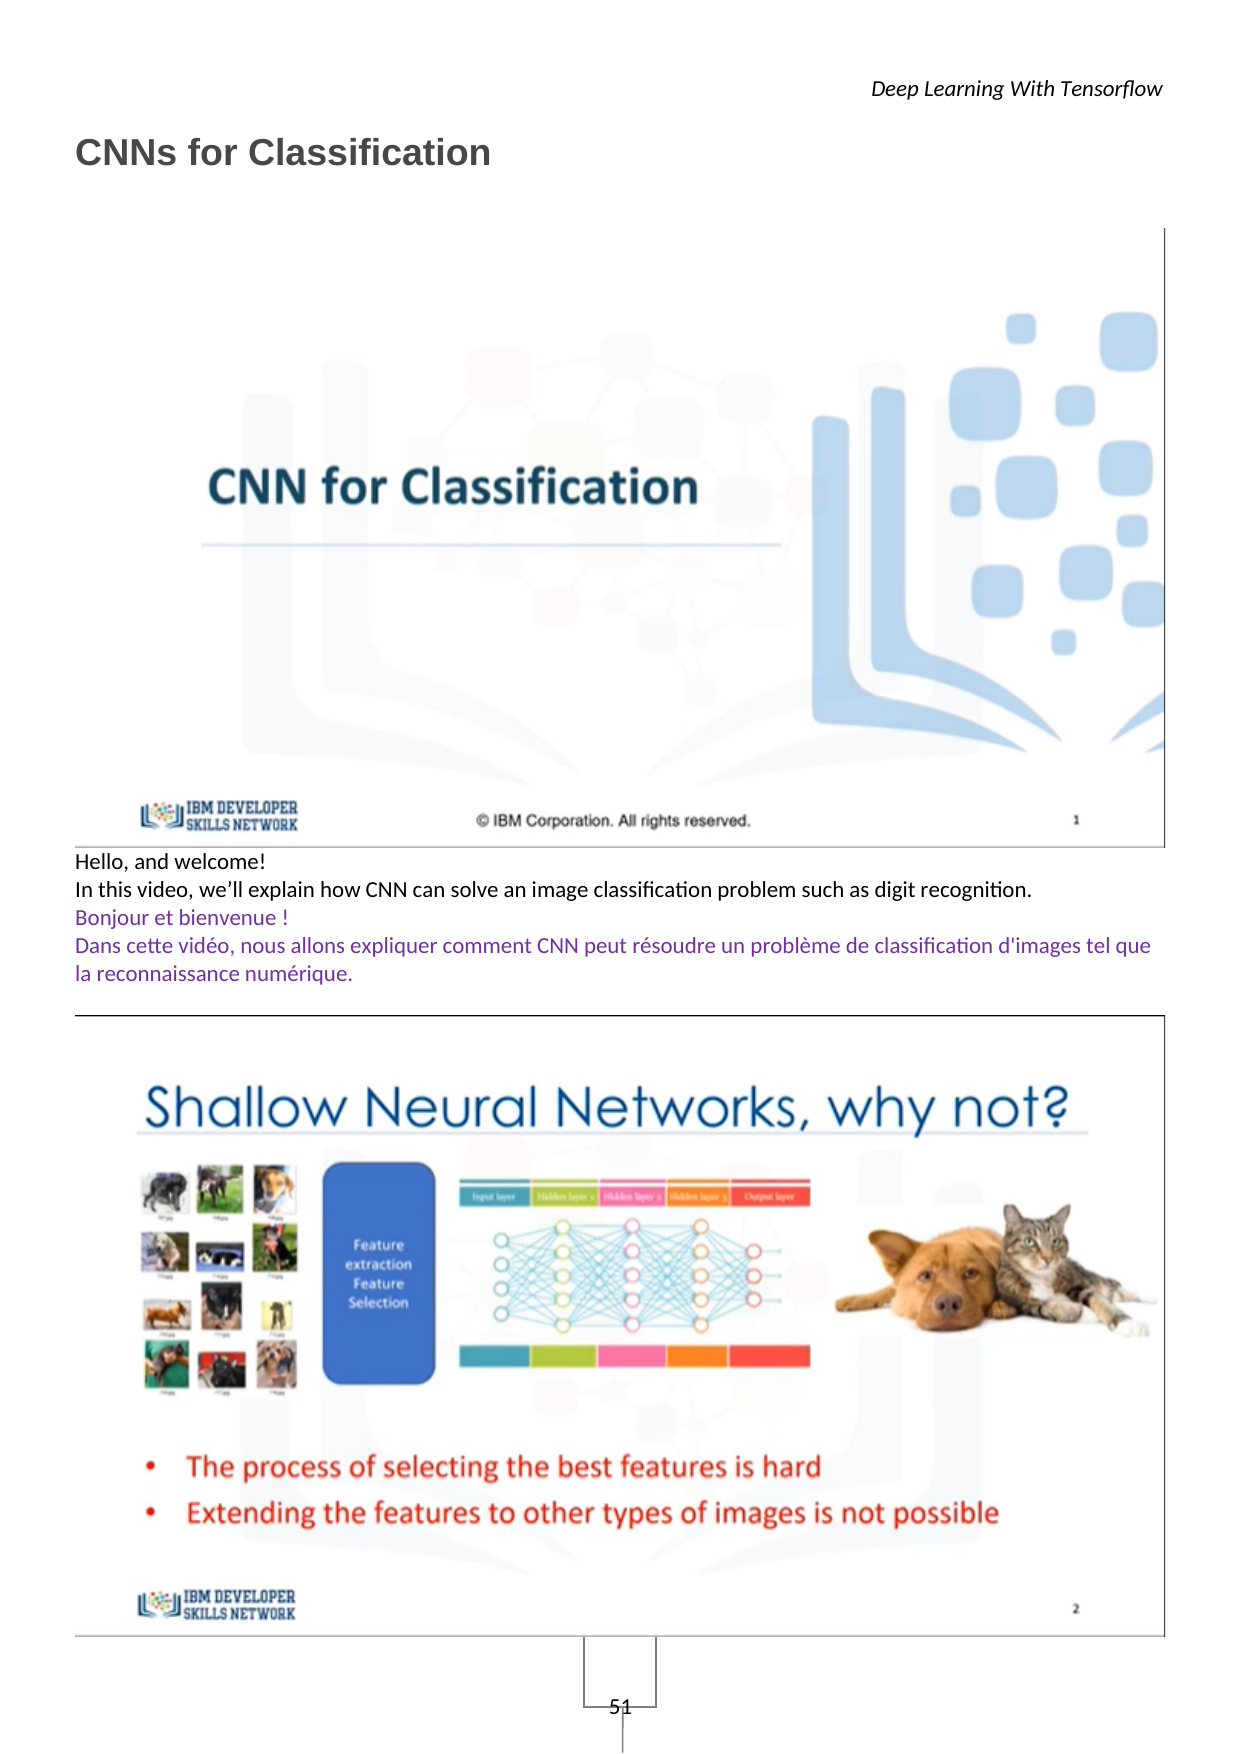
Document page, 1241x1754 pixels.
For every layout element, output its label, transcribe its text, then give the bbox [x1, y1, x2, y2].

subtitle CNNs for Classification [75, 130, 1165, 173]
picture [75, 228, 1166, 848]
text In this video, we’ll explain how CNN can solve an image classification problem such as digit recognition. [75, 875, 1165, 903]
text Dans cette vidéo, nous allons expliquer comment CNN peut résoudre un problème de classification d'images tel que la reconnaissance numérique. [75, 931, 1165, 987]
picture [75, 1015, 1166, 1637]
text Hello, and welcome! [75, 848, 1165, 875]
text Bonjour et bienvenue ! [75, 903, 1165, 931]
